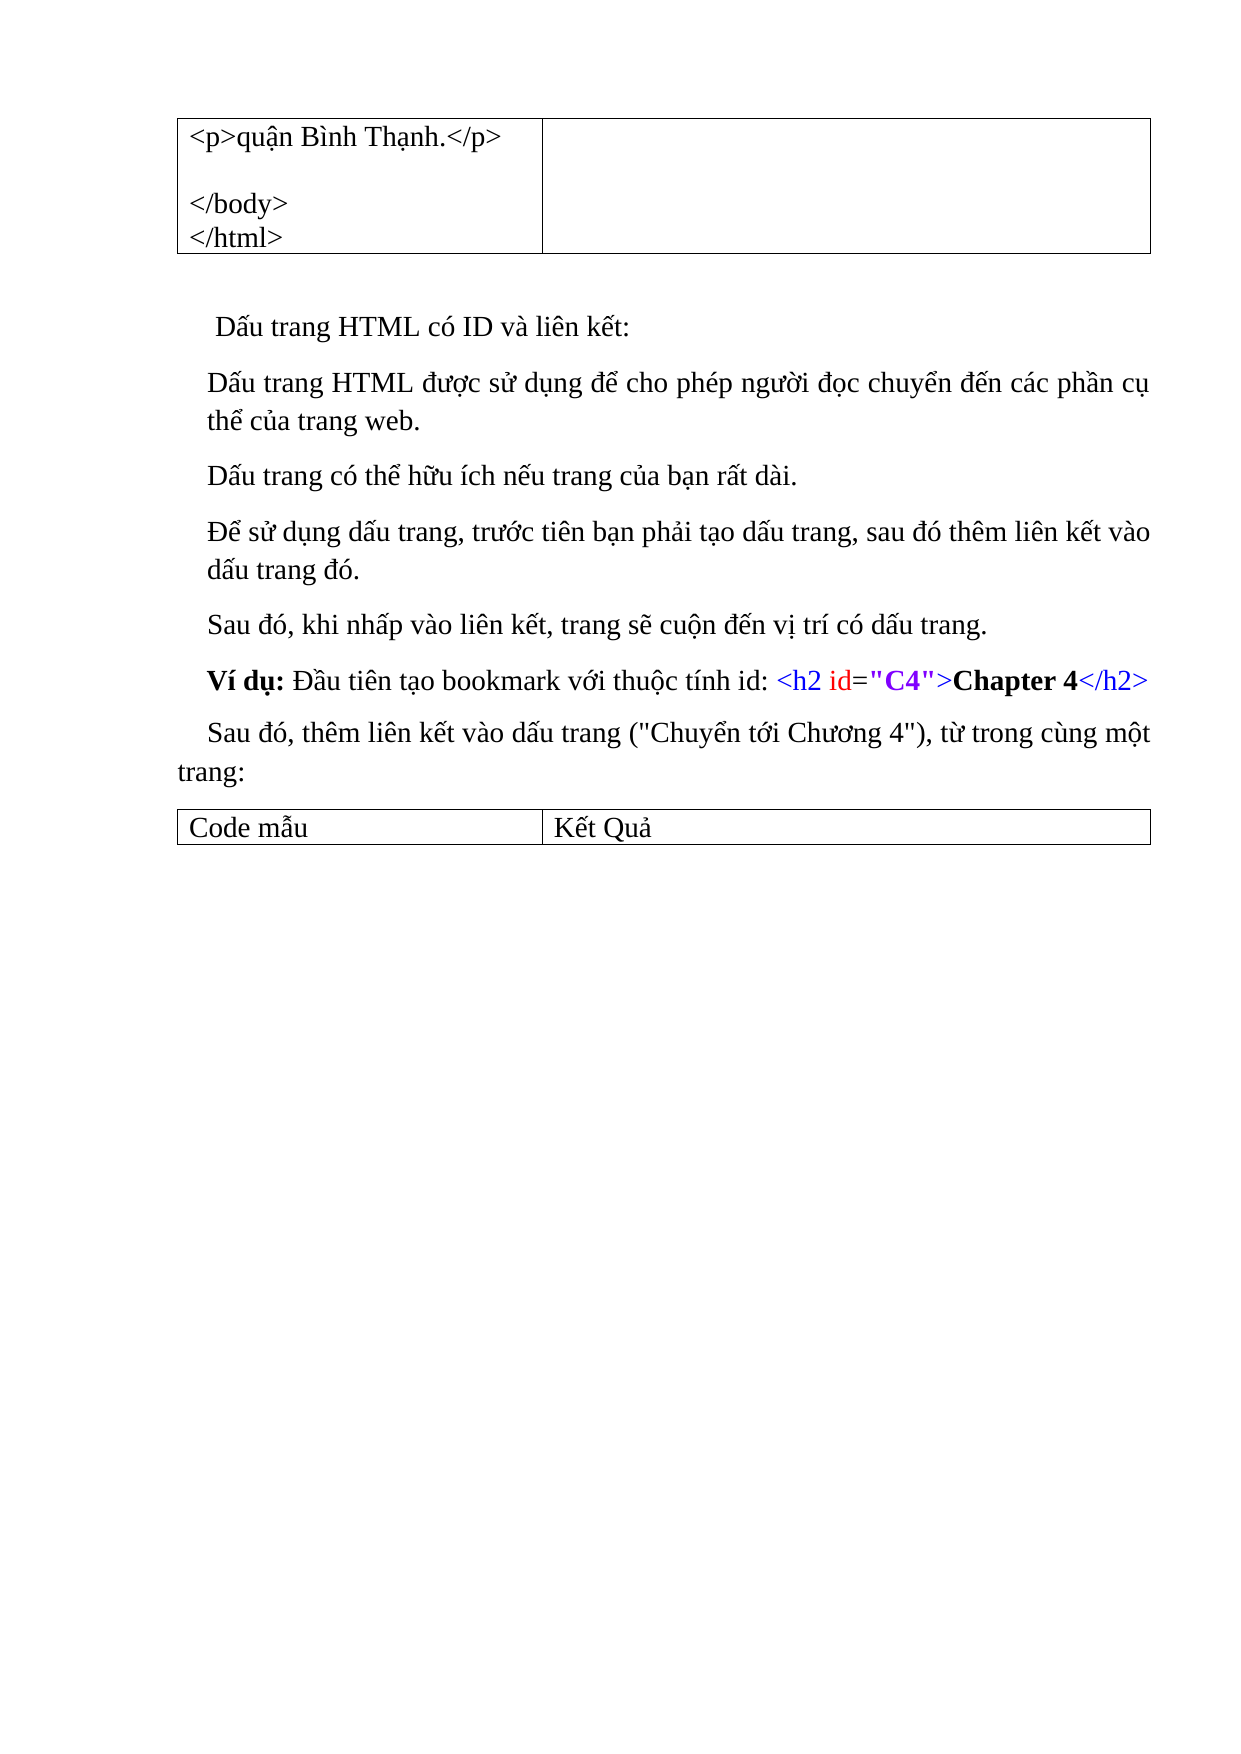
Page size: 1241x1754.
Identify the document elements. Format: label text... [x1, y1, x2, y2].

text Dấu trang có thể hữu ích nếu trang của bạn rất dài. [207, 458, 1152, 492]
table_header Code mẫu [178, 810, 542, 844]
text Dấu trang HTML được sử dụng để cho phép người đọc chuyển đến các phần cụ thể của trang web. [207, 365, 1152, 437]
text Ví dụ: Đầu tiên tạo bookmark với thuộc tính id: <h2 id="C4">Chapter 4</h2> [177, 663, 1152, 696]
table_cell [178, 119, 542, 253]
list Dấu trang HTML có ID và liên kết: [215, 309, 1152, 343]
text Để sử dụng dấu trang, trước tiên bạn phải tạo dấu trang, sau đó thêm liên kết vào dấu trang đó. [207, 514, 1152, 586]
table_header Kết Quả [543, 810, 1150, 844]
table_cell [543, 119, 1150, 253]
text Sau đó, khi nhấp vào liên kết, trang sẽ cuộn đến vị trí có dấu trang. [207, 607, 1152, 641]
text Sau đó, thêm liên kết vào dấu trang ("Chuyển tới Chương 4"), từ trong cùng một trang: [177, 716, 1152, 788]
